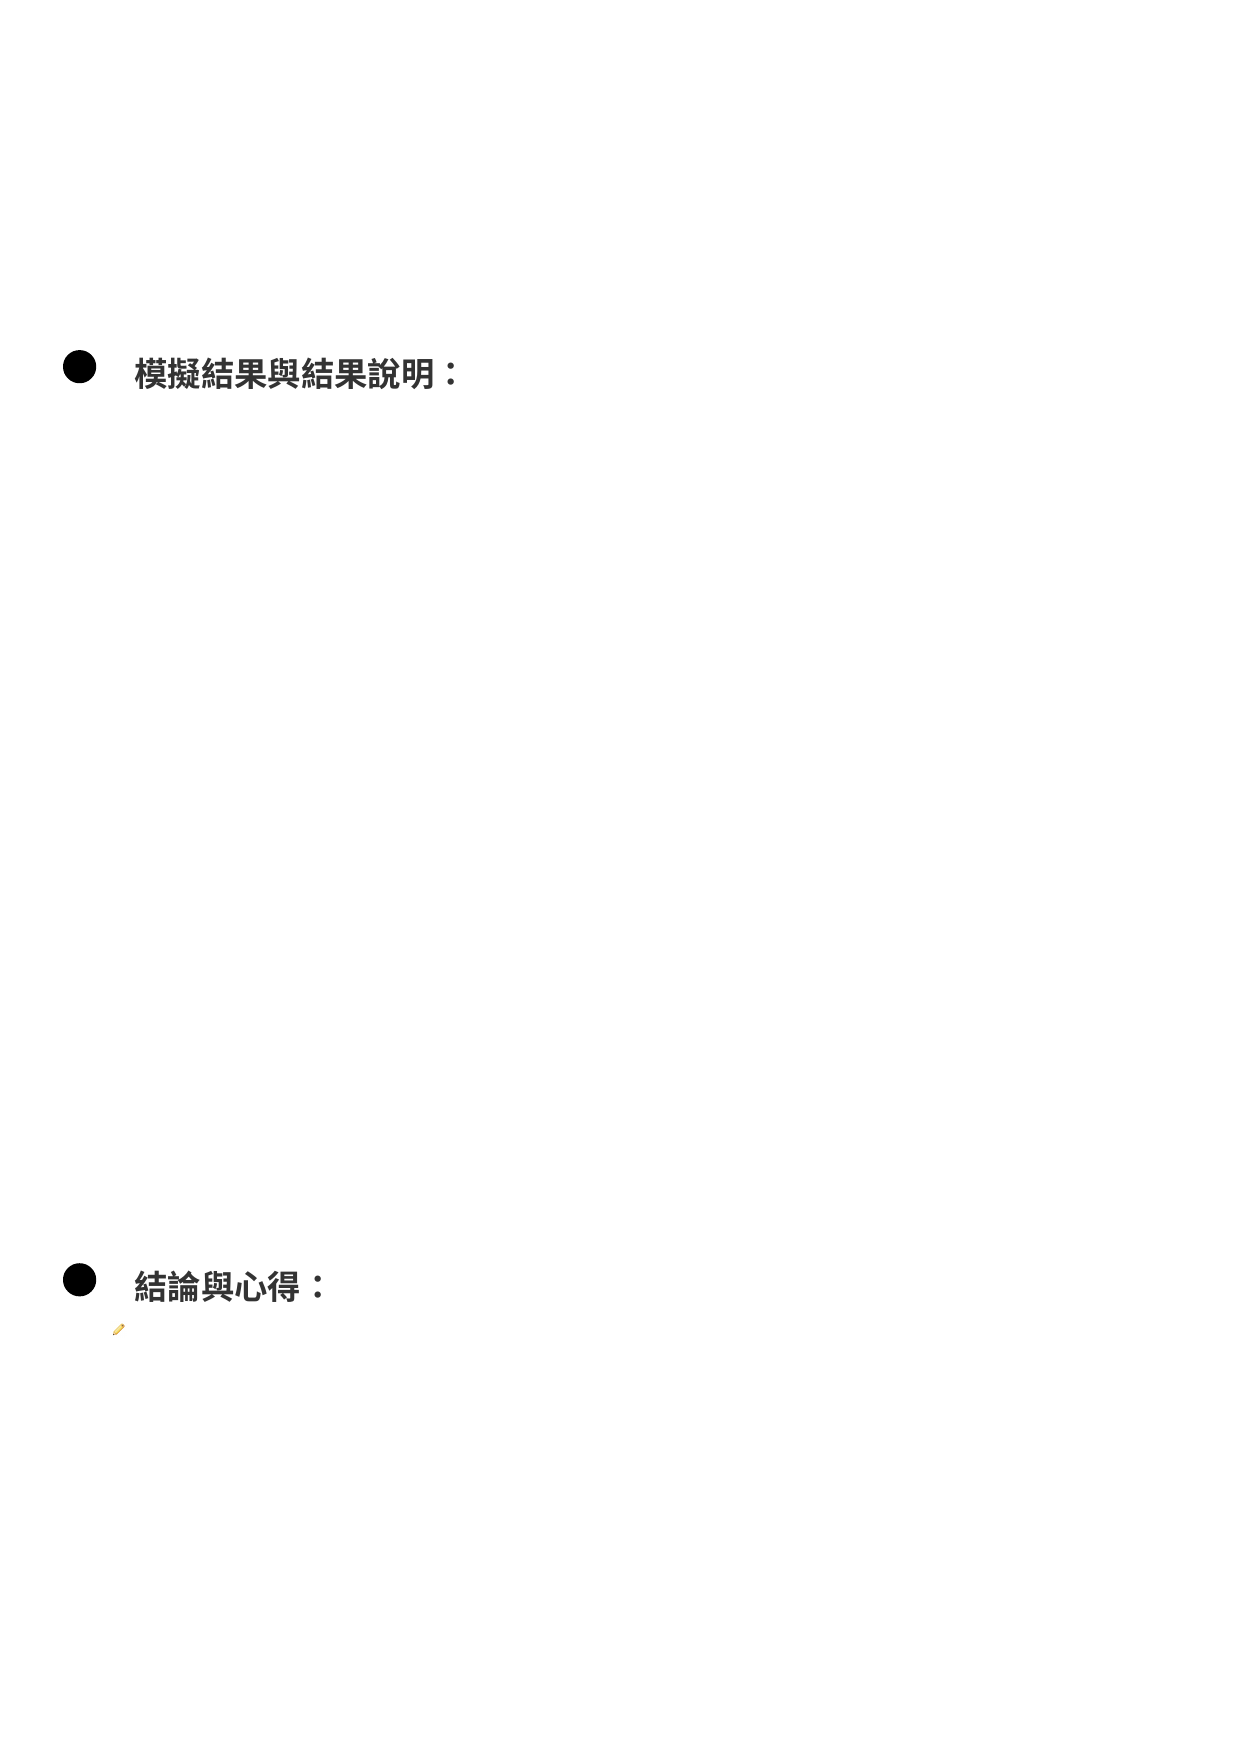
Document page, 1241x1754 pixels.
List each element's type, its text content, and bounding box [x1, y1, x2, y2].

list 結論與心得： [59, 1261, 1181, 1311]
picture [110, 1321, 127, 1338]
list 模擬結果與結果說明： [59, 347, 1181, 398]
